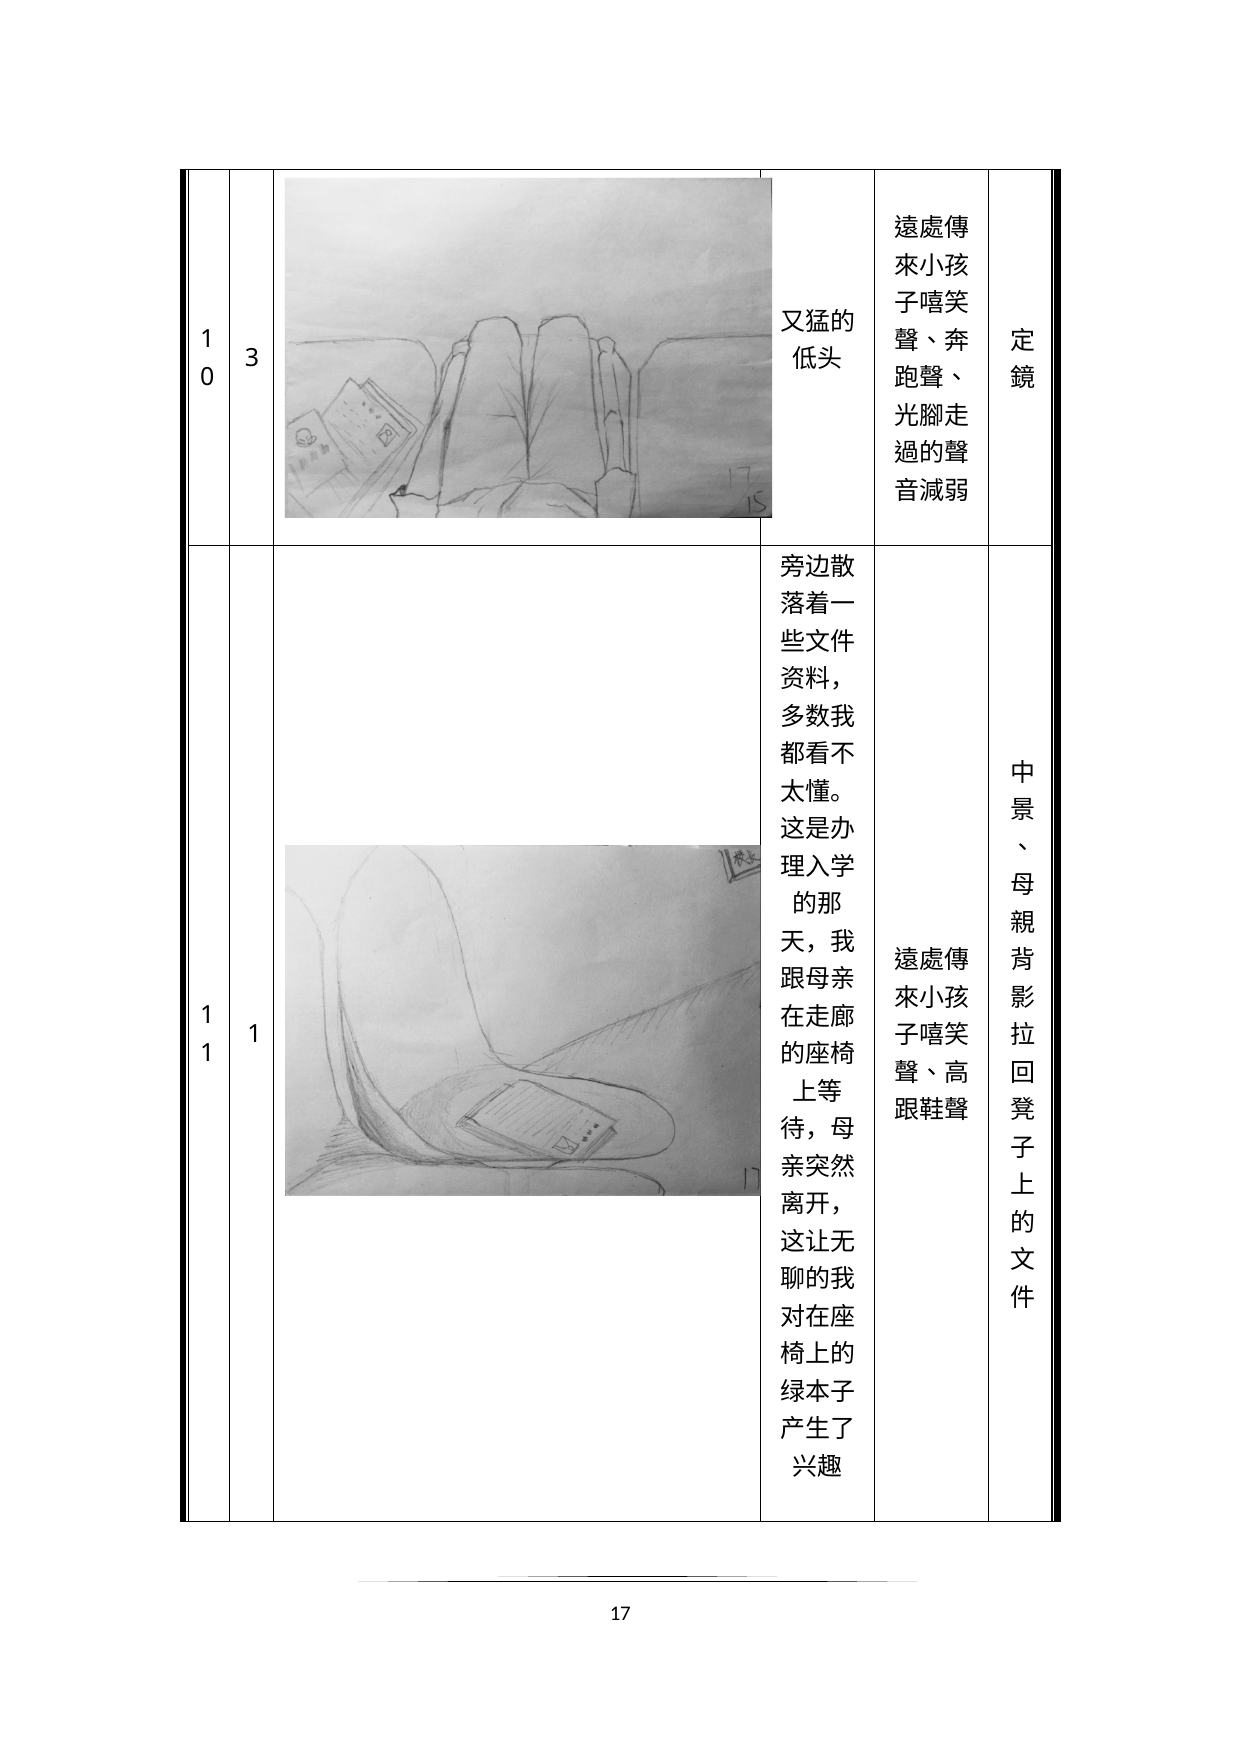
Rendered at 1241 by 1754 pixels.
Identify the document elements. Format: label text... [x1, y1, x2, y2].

table_cell 3 [230, 170, 273, 544]
table_cell [274, 546, 760, 1521]
table_cell 10 [189, 170, 229, 544]
table_cell 又猛的低头 [761, 170, 874, 544]
picture [285, 178, 773, 518]
table_cell 11 [189, 546, 229, 1521]
table_cell [274, 170, 760, 544]
table_cell 中景、母親背影拉回凳子上的文件 [989, 546, 1051, 1521]
table_cell 1 [230, 546, 273, 1521]
table_cell 旁边散落着一些文件资料，多数我都看不太懂。这是办理入学的那天，我跟母亲在走廊的座椅上等待，母亲突然离开，这让无聊的我对在座椅上的绿本子产生了兴趣 [761, 546, 874, 1521]
table_cell 遠處傳來小孩子嘻笑聲、高跟鞋聲 [875, 546, 988, 1521]
table_cell 遠處傳來小孩子嘻笑聲、奔跑聲、光腳走過的聲音減弱 [875, 170, 988, 544]
table_cell 定鏡 [989, 170, 1051, 544]
